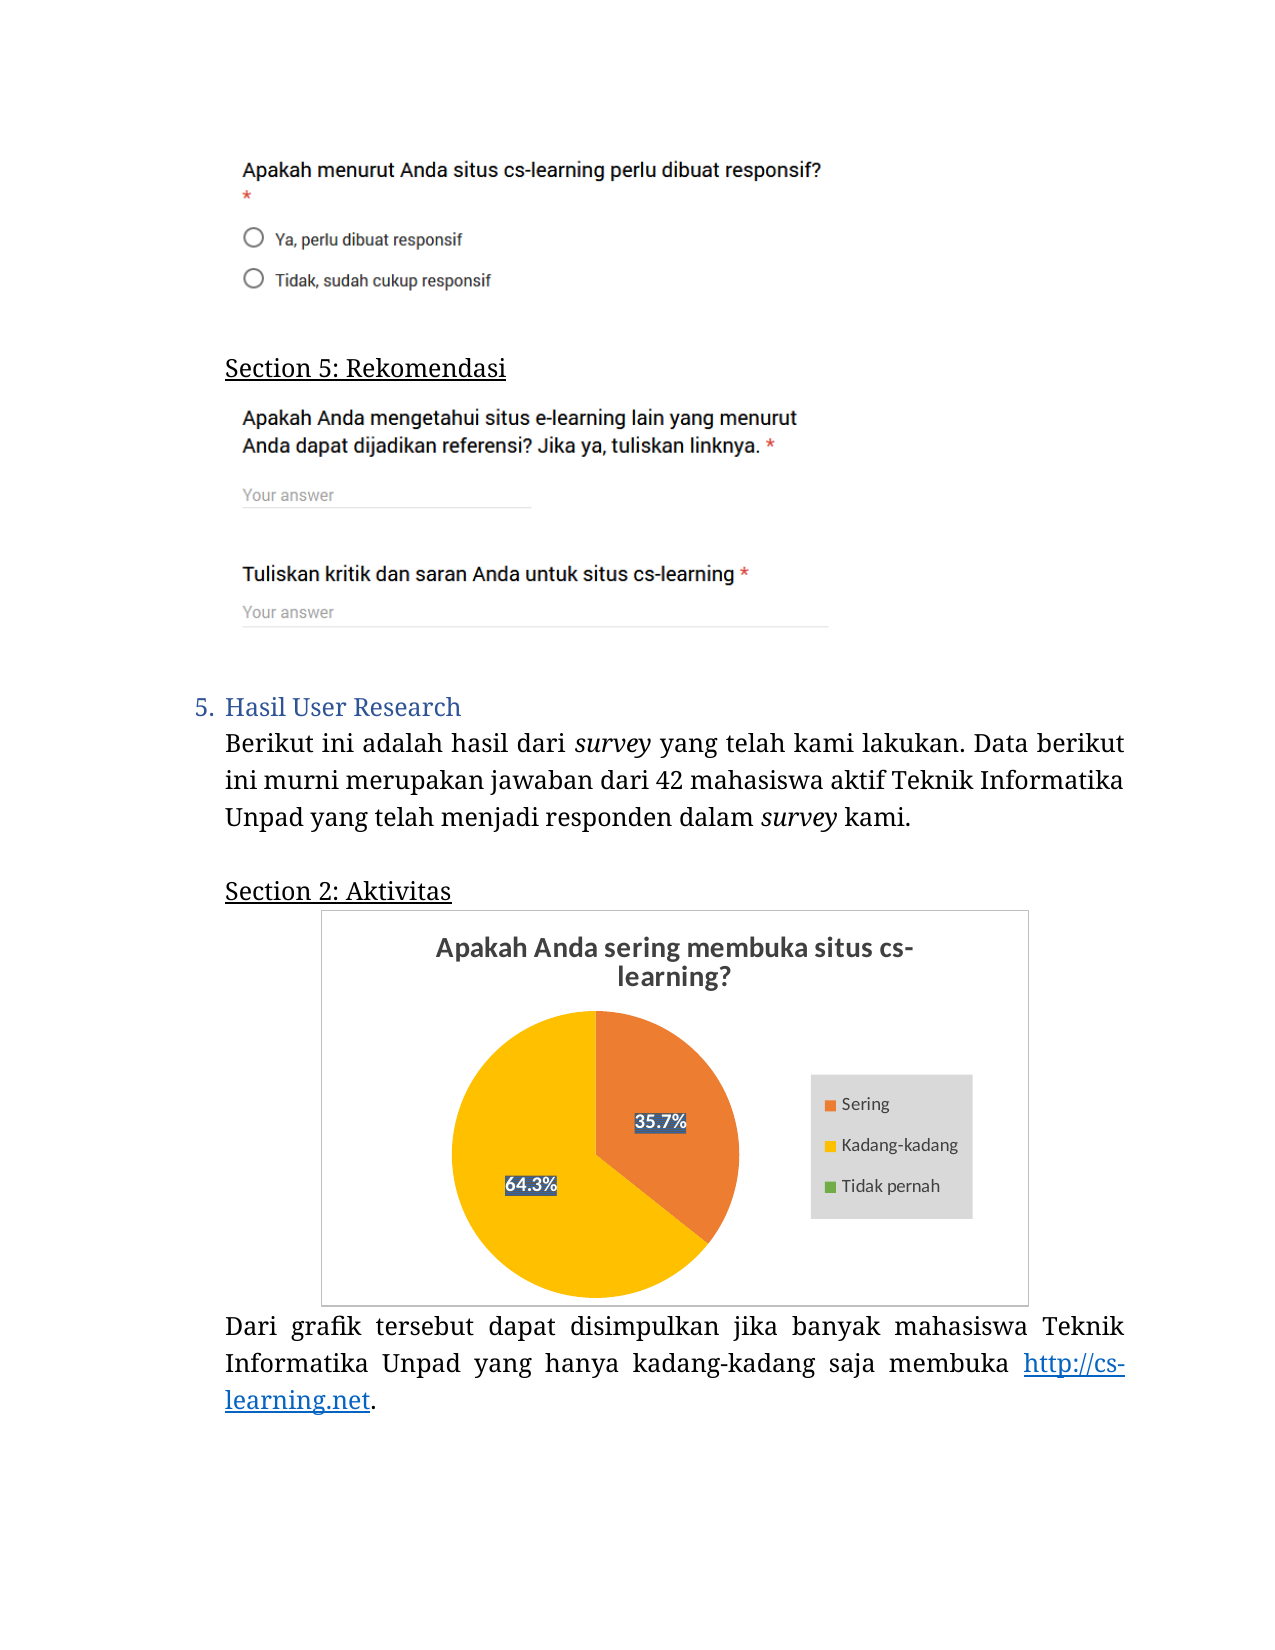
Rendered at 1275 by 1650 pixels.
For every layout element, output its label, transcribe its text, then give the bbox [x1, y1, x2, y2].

list Section 5: Rekomendasi [225, 351, 1125, 385]
text Berikut ini adalah hasil dari survey yang telah kami lakukan. Data berikut ini murni merupakan jawaban dari 42 mahasiswa aktif Teknik Informatika Unpad yang telah menjadi responden dalam survey kami. [225, 726, 1125, 834]
picture [225, 150, 846, 312]
text Section 2: Aktivitas [225, 873, 1125, 907]
text Dari grafik tersebut dapat disimpulkan jika banyak mahasiswa Teknik Informatika Unpad yang hanya kadang-kadang saja membuka http://cs-learning.net. [225, 1309, 1125, 1417]
subtitle Hasil User Research [194, 689, 1125, 723]
picture [225, 387, 846, 651]
